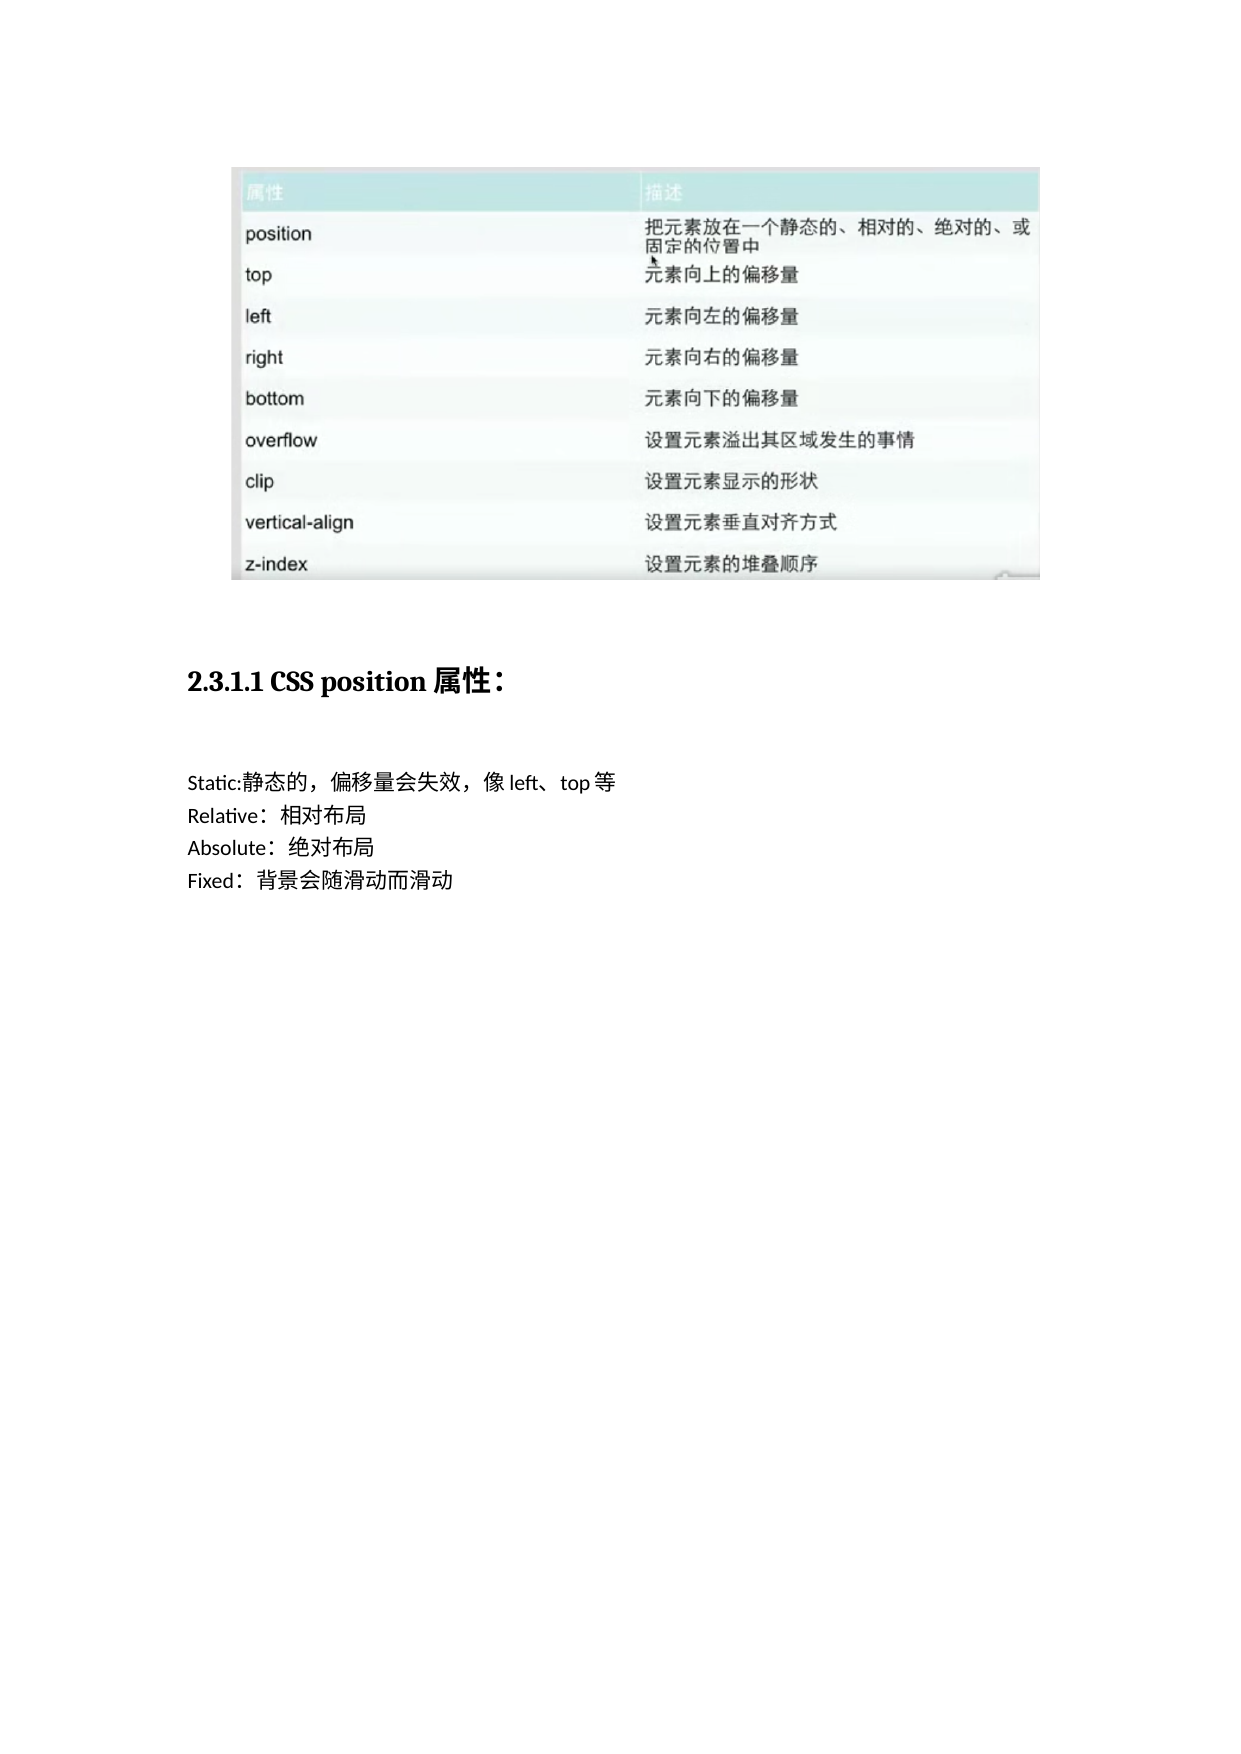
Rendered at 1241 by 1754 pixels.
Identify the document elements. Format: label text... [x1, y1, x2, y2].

text Static:静态的，偏移量会失效，像left、top等 [187, 765, 1053, 797]
text Absolute：绝对布局 [187, 830, 1053, 862]
text Fixed：背景会随滑动而滑动 [187, 862, 1053, 895]
picture [231, 167, 1040, 580]
subtitle 2.3.1.1 CSS position 属性： [187, 646, 1053, 711]
text Relative：相对布局 [187, 797, 1053, 830]
